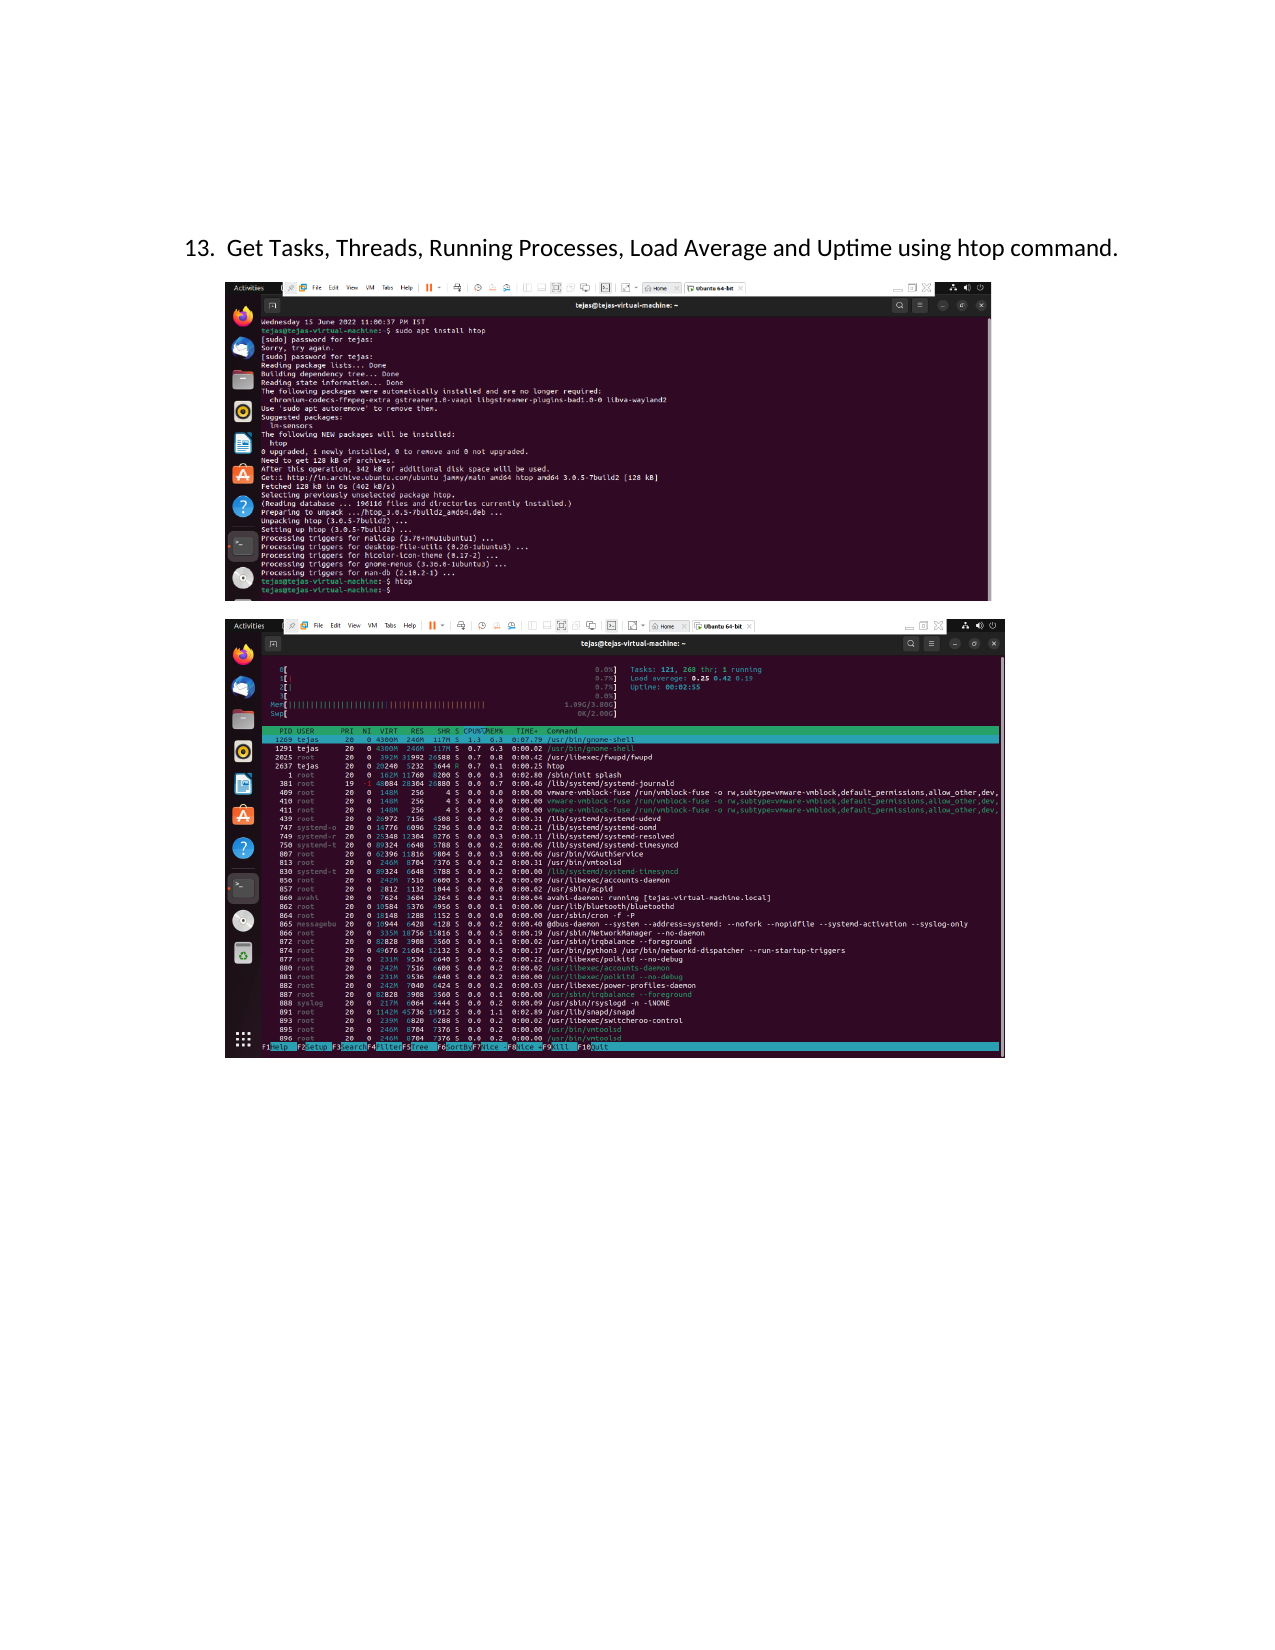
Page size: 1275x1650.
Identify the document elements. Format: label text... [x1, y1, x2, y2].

text 13. Get Tasks, Threads, Running Processes, Load Average and Uptime using htop command. [150, 232, 1125, 263]
picture [225, 282, 992, 601]
picture [225, 619, 1005, 1058]
